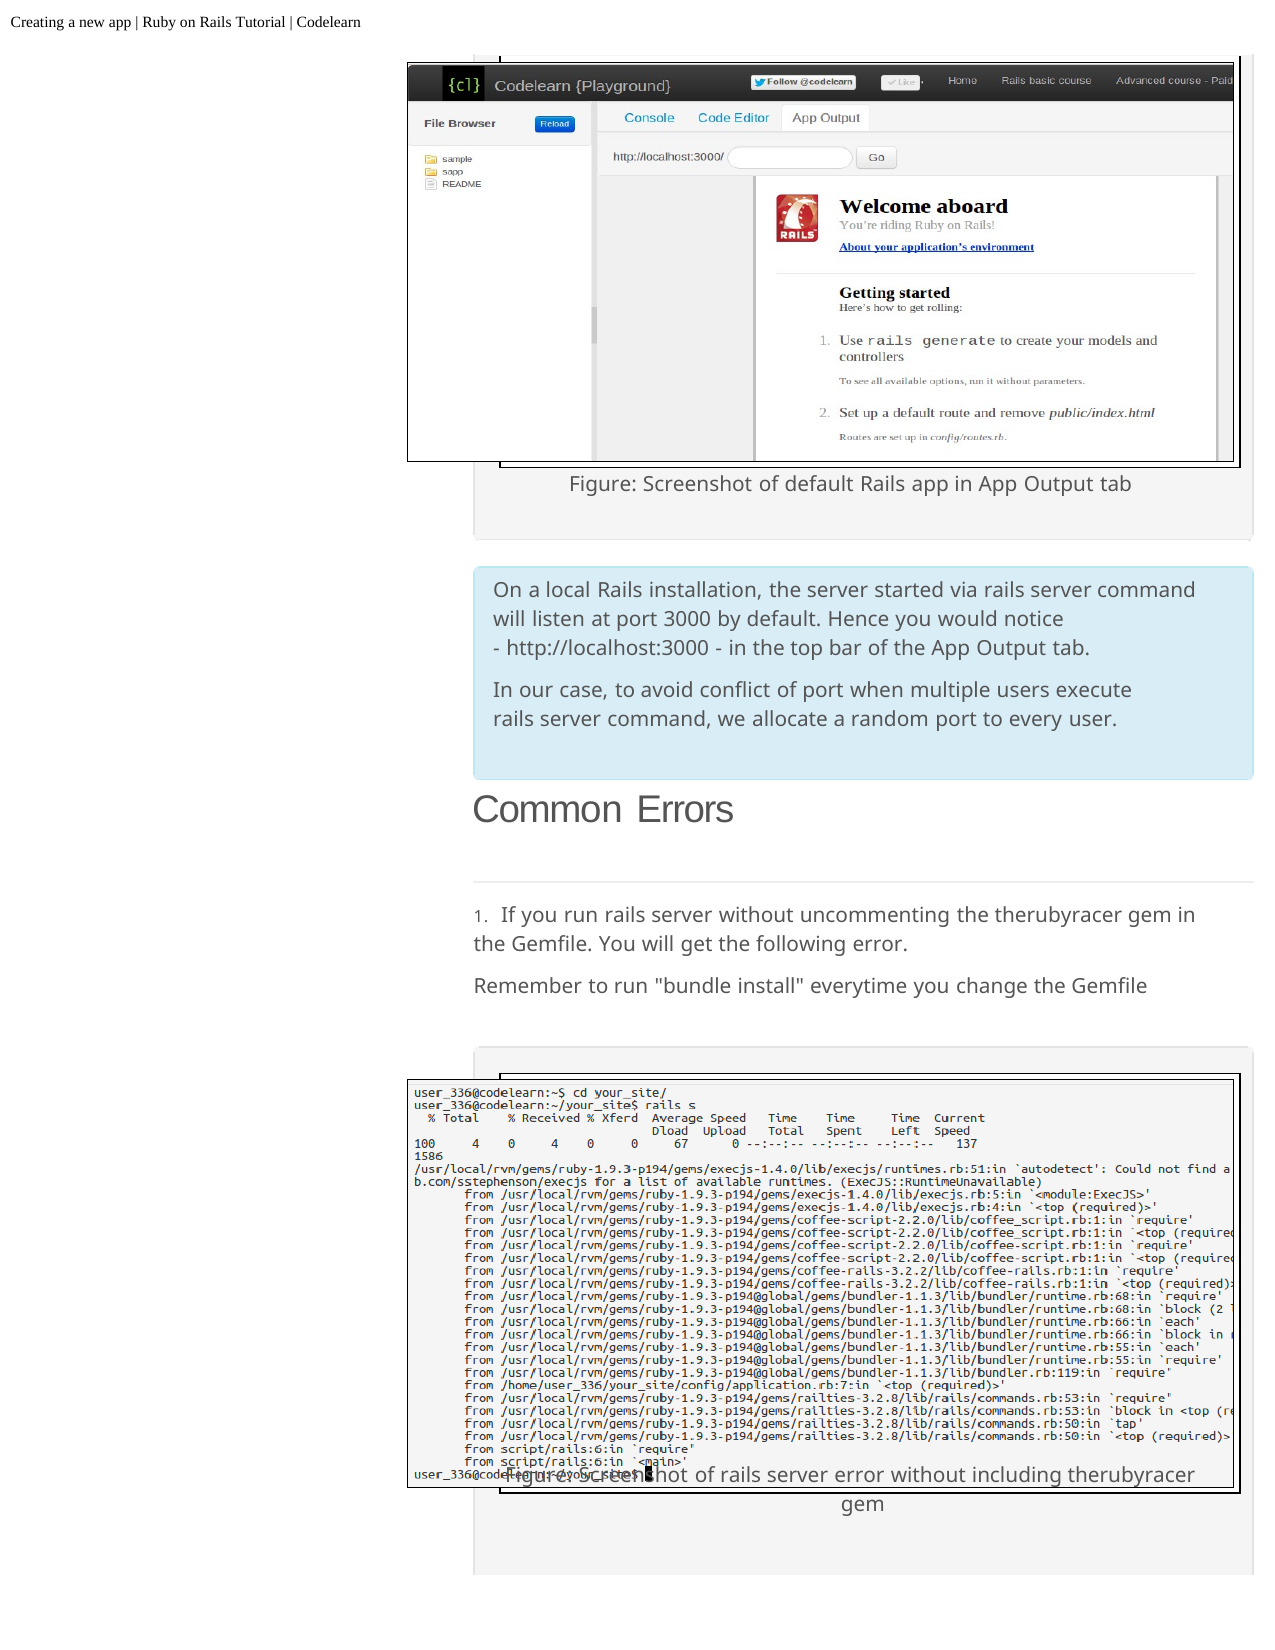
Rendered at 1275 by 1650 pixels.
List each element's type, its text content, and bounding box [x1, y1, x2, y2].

picture [408, 1080, 1233, 1487]
text - http://localhost:3000 - in the top bar of the App Output tab. [493, 633, 1231, 662]
text Remember to run "bundle install" everytime you change the Gemfile [473, 971, 1231, 999]
picture [408, 63, 1233, 461]
text Figure: Screenshot of default Rails app in App Output tab [569, 469, 1231, 497]
text Figure: Screenshot of rails server error without including therubyracer gem [505, 1461, 1221, 1518]
text In our case, to avoid conflict of port when multiple users execute rails server command, we allocate a random port to every user. [493, 676, 1163, 733]
text On a local Rails installation, the server started via rails server command will listen at port 3000 by default. Hence you would notice [493, 575, 1203, 633]
list If you run rails server without uncommenting the therubyracer gem in the Gemfile. You will get the following error. [473, 900, 1219, 957]
subtitle Common Errors [0, 786, 1207, 830]
